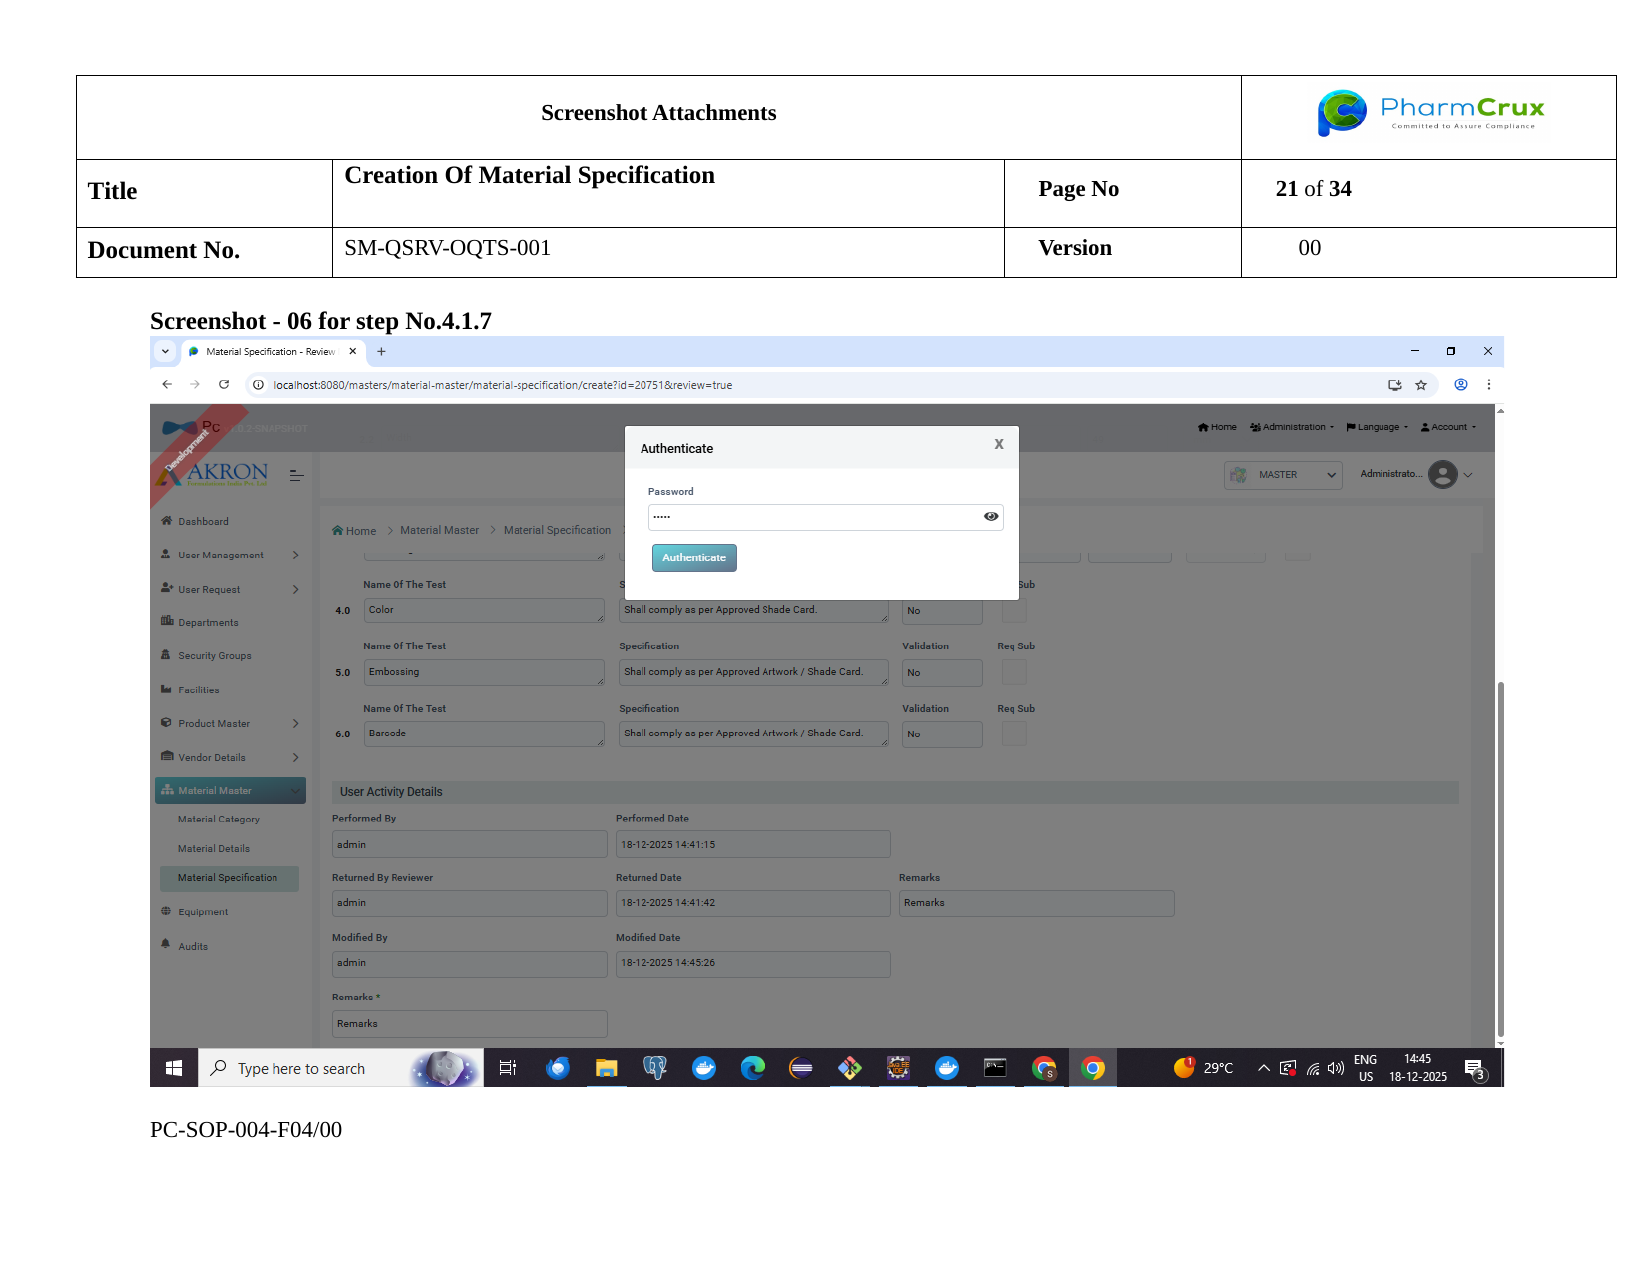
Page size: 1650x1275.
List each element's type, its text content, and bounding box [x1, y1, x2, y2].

picture [1307, 82, 1551, 143]
picture [150, 336, 1505, 1087]
text Screenshot - 06 for step No.4.1.7 [150, 306, 1500, 336]
